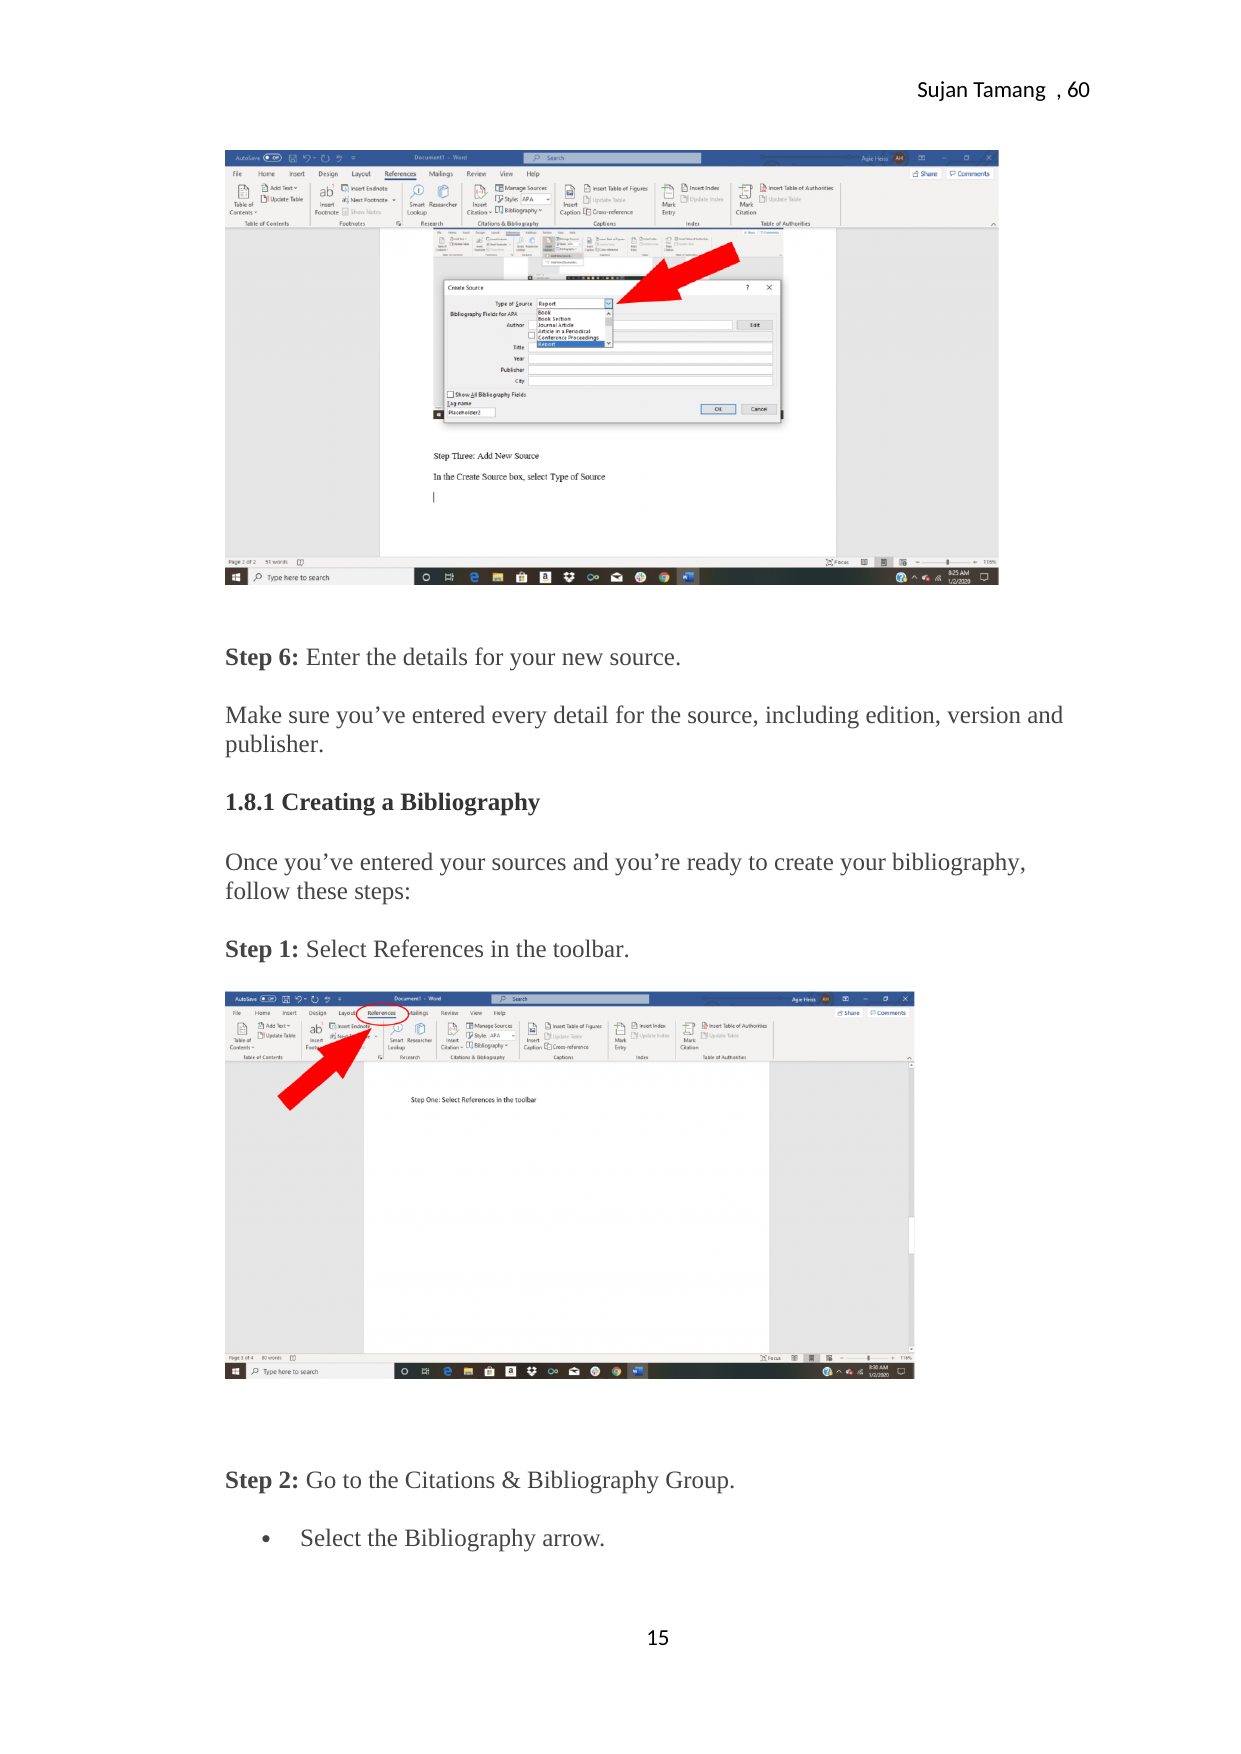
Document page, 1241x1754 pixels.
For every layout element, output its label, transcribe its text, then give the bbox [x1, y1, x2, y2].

text Once you’ve entered your sources and you’re ready to create your bibliography, follow these steps: [225, 847, 1090, 904]
text Step 6: Enter the details for your new source. [225, 613, 1090, 671]
text Make sure you’ve entered every detail for the source, including edition, version and publisher. [225, 700, 1090, 758]
picture [225, 991, 915, 1379]
text Step 2: Go to the Citations & Bibliography Group. [225, 1466, 1090, 1494]
list Select the Bibliography arrow. [262, 1523, 1090, 1552]
picture [225, 150, 999, 585]
subtitle 1.8.1 Creating a Bibliography [225, 787, 1090, 816]
text Step 1: Select References in the toolbar. [225, 934, 1090, 962]
